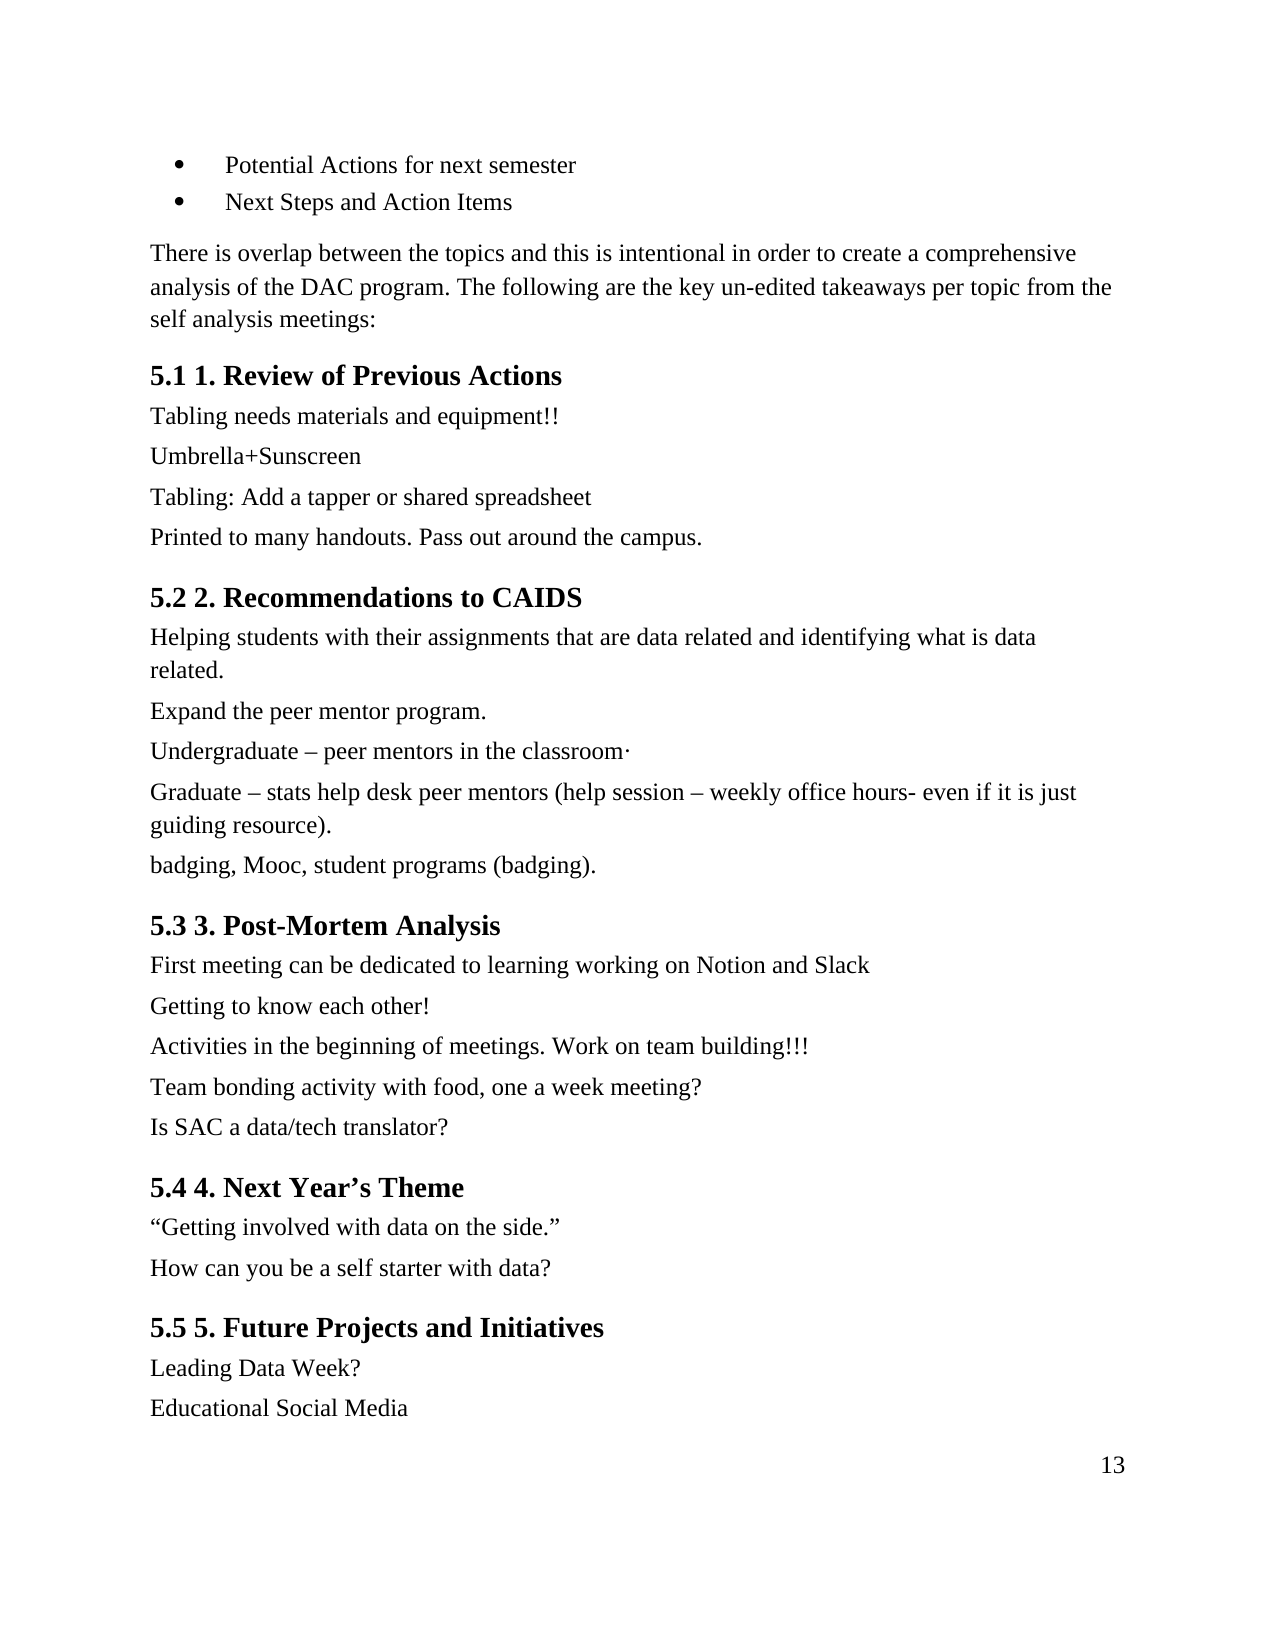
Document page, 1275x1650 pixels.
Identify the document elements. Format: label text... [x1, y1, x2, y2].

table_cell Educational Social Media [139, 1389, 1114, 1430]
table_cell Printed to many handouts. Pass out around the campus. [139, 519, 964, 559]
table_cell Team bonding activity with food, one a week meeting? [139, 1068, 1114, 1108]
subtitle 5.1 1. Review of Previous Actions [150, 358, 1125, 392]
subtitle 5.3 3. Post-Mortem Analysis [150, 908, 1125, 941]
table_header Helping students with their assignments that are data related and identifying what is data related. [139, 619, 1114, 692]
table_cell Expand the peer mentor program. [139, 692, 1114, 732]
table_header Leading Data Week? [139, 1349, 1114, 1389]
subtitle 5.4 4. Next Year’s Theme [150, 1170, 1125, 1203]
table_cell How can you be a self starter with data? [139, 1249, 964, 1289]
table_cell badging, Mooc, student programs (badging). [139, 847, 1114, 887]
subtitle 5.2 2. Recommendations to CAIDS [150, 580, 1125, 613]
text There is overlap between the topics and this is intentional in order to create a comprehensive analysis of the DAC program. The following are the key un-edited takeaways per topic from the self analysis meetings: [150, 238, 1125, 333]
subtitle 5.5 5. Future Projects and Initiatives [150, 1310, 1125, 1344]
table_cell Graduate – stats help desk peer mentors (help session – weekly office hours- even if it is just guiding resource). [139, 773, 1114, 847]
table_cell Activities in the beginning of meetings. Work on team building!!! [139, 1028, 1114, 1068]
list Potential Actions for next semester [175, 150, 1125, 179]
table_cell Tabling: Add a tapper or shared spreadsheet [139, 478, 964, 518]
table_cell Undergraduate – peer mentors in the classroom· [139, 733, 1114, 773]
table_header First meeting can be dedicated to learning working on Notion and Slack [139, 946, 1114, 987]
table_cell Is SAC a data/tech translator? [139, 1109, 1114, 1149]
table_cell Getting to know each other! [139, 987, 1114, 1027]
table_cell Umbrella+Sunscreen [139, 438, 964, 478]
table_header “Getting involved with data on the side.” [139, 1209, 964, 1249]
table_header Tabling needs materials and equipment!! [139, 397, 964, 437]
list Next Steps and Action Items [175, 187, 1125, 216]
